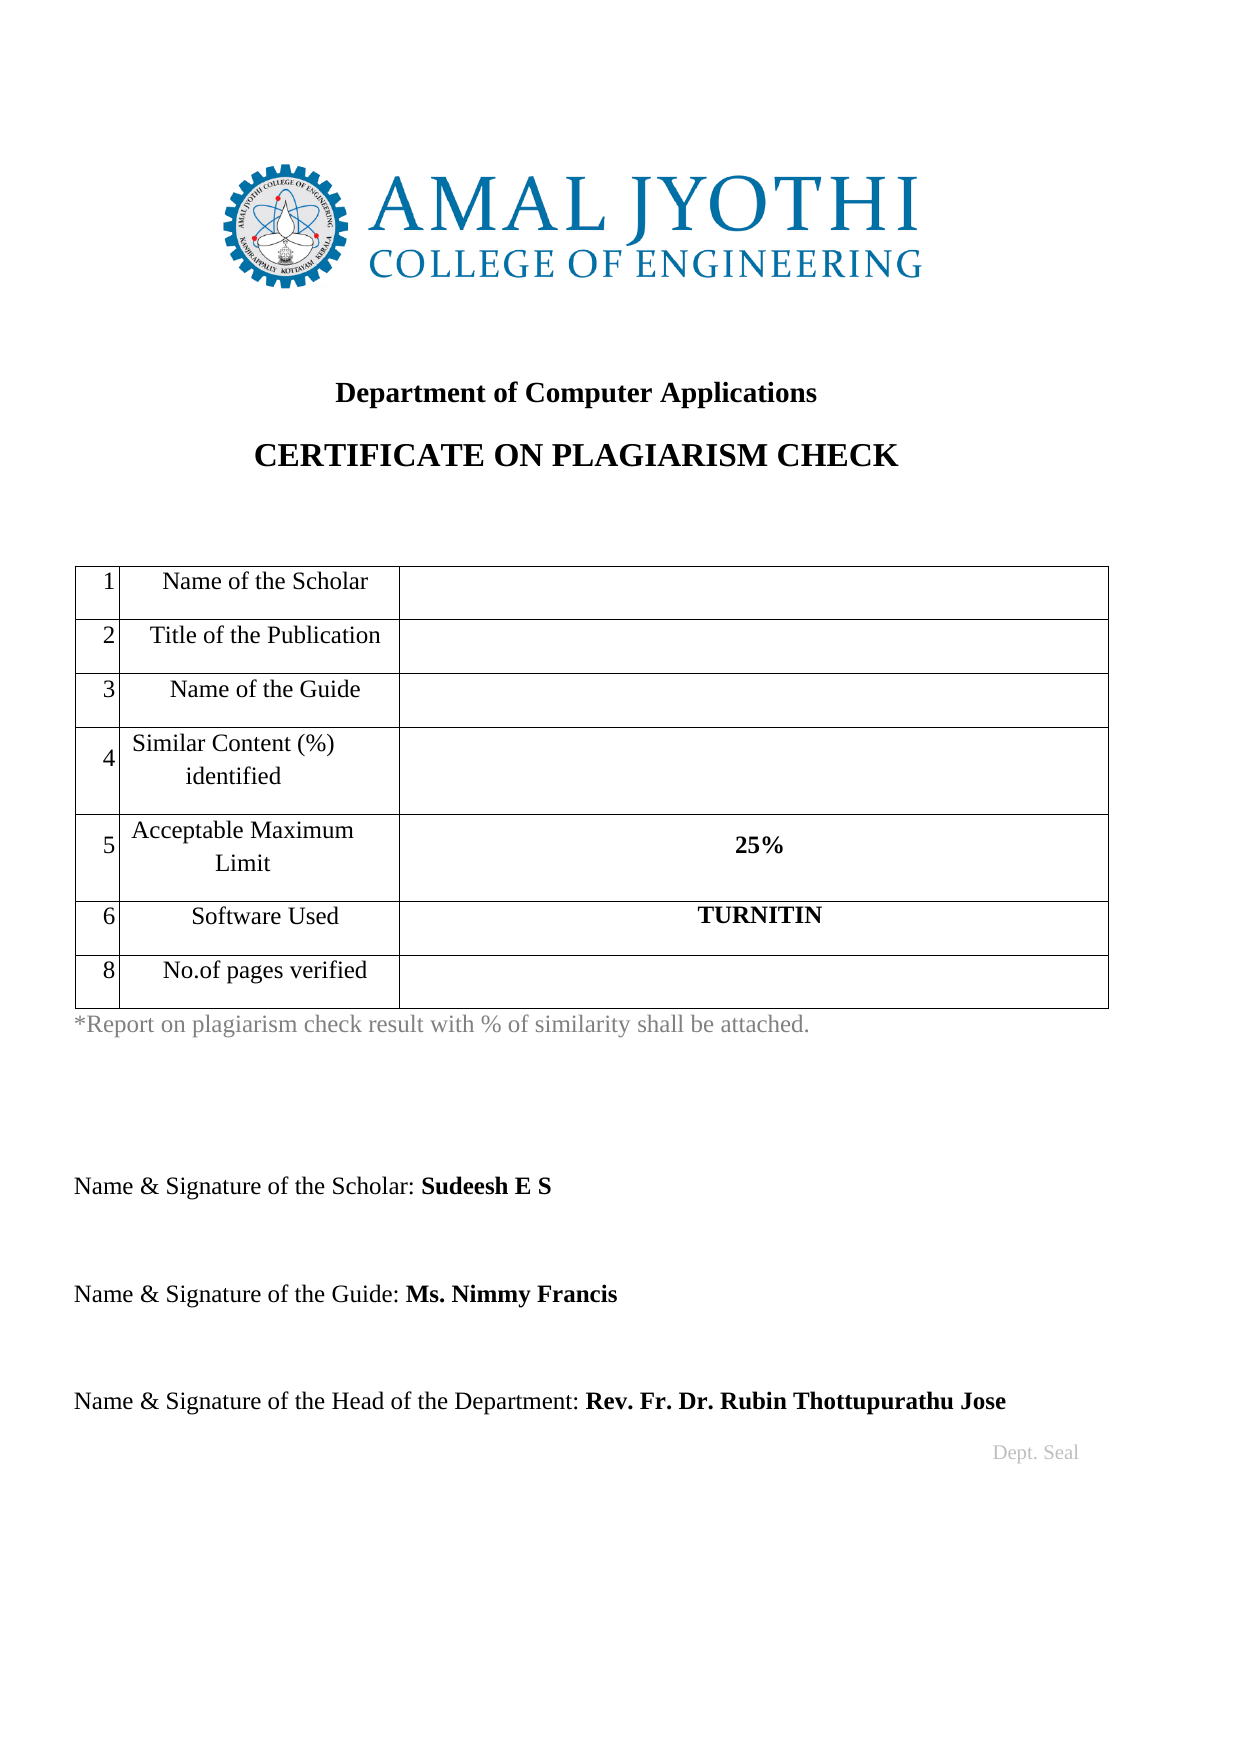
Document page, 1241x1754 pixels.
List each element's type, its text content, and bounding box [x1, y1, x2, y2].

table_header 1 [76, 567, 119, 619]
table_cell [400, 674, 1108, 727]
text Dept. Seal [62, 1440, 1079, 1464]
table_cell Title of the Publication [120, 620, 399, 673]
table_cell 25% [400, 815, 1108, 901]
table_cell [400, 620, 1108, 673]
text Department of Computer Applications [247, 376, 905, 409]
table_cell 8 [76, 956, 119, 1008]
table_header Name of the Scholar [120, 567, 399, 619]
table_cell 6 [76, 902, 119, 954]
table_cell 2 [76, 620, 119, 673]
table_cell No.of pages verified [120, 956, 399, 1008]
table_header [400, 567, 1108, 619]
table_cell TURNITIN [400, 902, 1108, 954]
table_cell 5 [76, 815, 119, 901]
table_cell Software Used [120, 902, 399, 954]
text Name & Signature of the Head of the Department: Rev. Fr. Dr. Rubin Thottupurathu Jose [74, 1386, 1128, 1415]
table_cell Similar Content (%) identified [120, 728, 399, 814]
picture [290, 164, 922, 289]
table_cell Name of the Guide [120, 674, 399, 727]
table_cell [400, 956, 1108, 1008]
title CERTIFICATE ON PLAGIARISM CHECK [247, 435, 905, 473]
table_cell Acceptable Maximum Limit [120, 815, 399, 901]
table_cell [400, 728, 1108, 814]
picture [237, 177, 335, 276]
text Name & Signature of the Guide: Ms. Nimmy Francis [74, 1279, 1128, 1307]
table_cell 4 [76, 728, 119, 814]
picture [222, 164, 281, 289]
text Name & Signature of the Scholar: Sudeesh E S [74, 1171, 1128, 1199]
table_cell 3 [76, 674, 119, 727]
text *Report on plagiarism check result with % of similarity shall be attached. [74, 1009, 1128, 1038]
